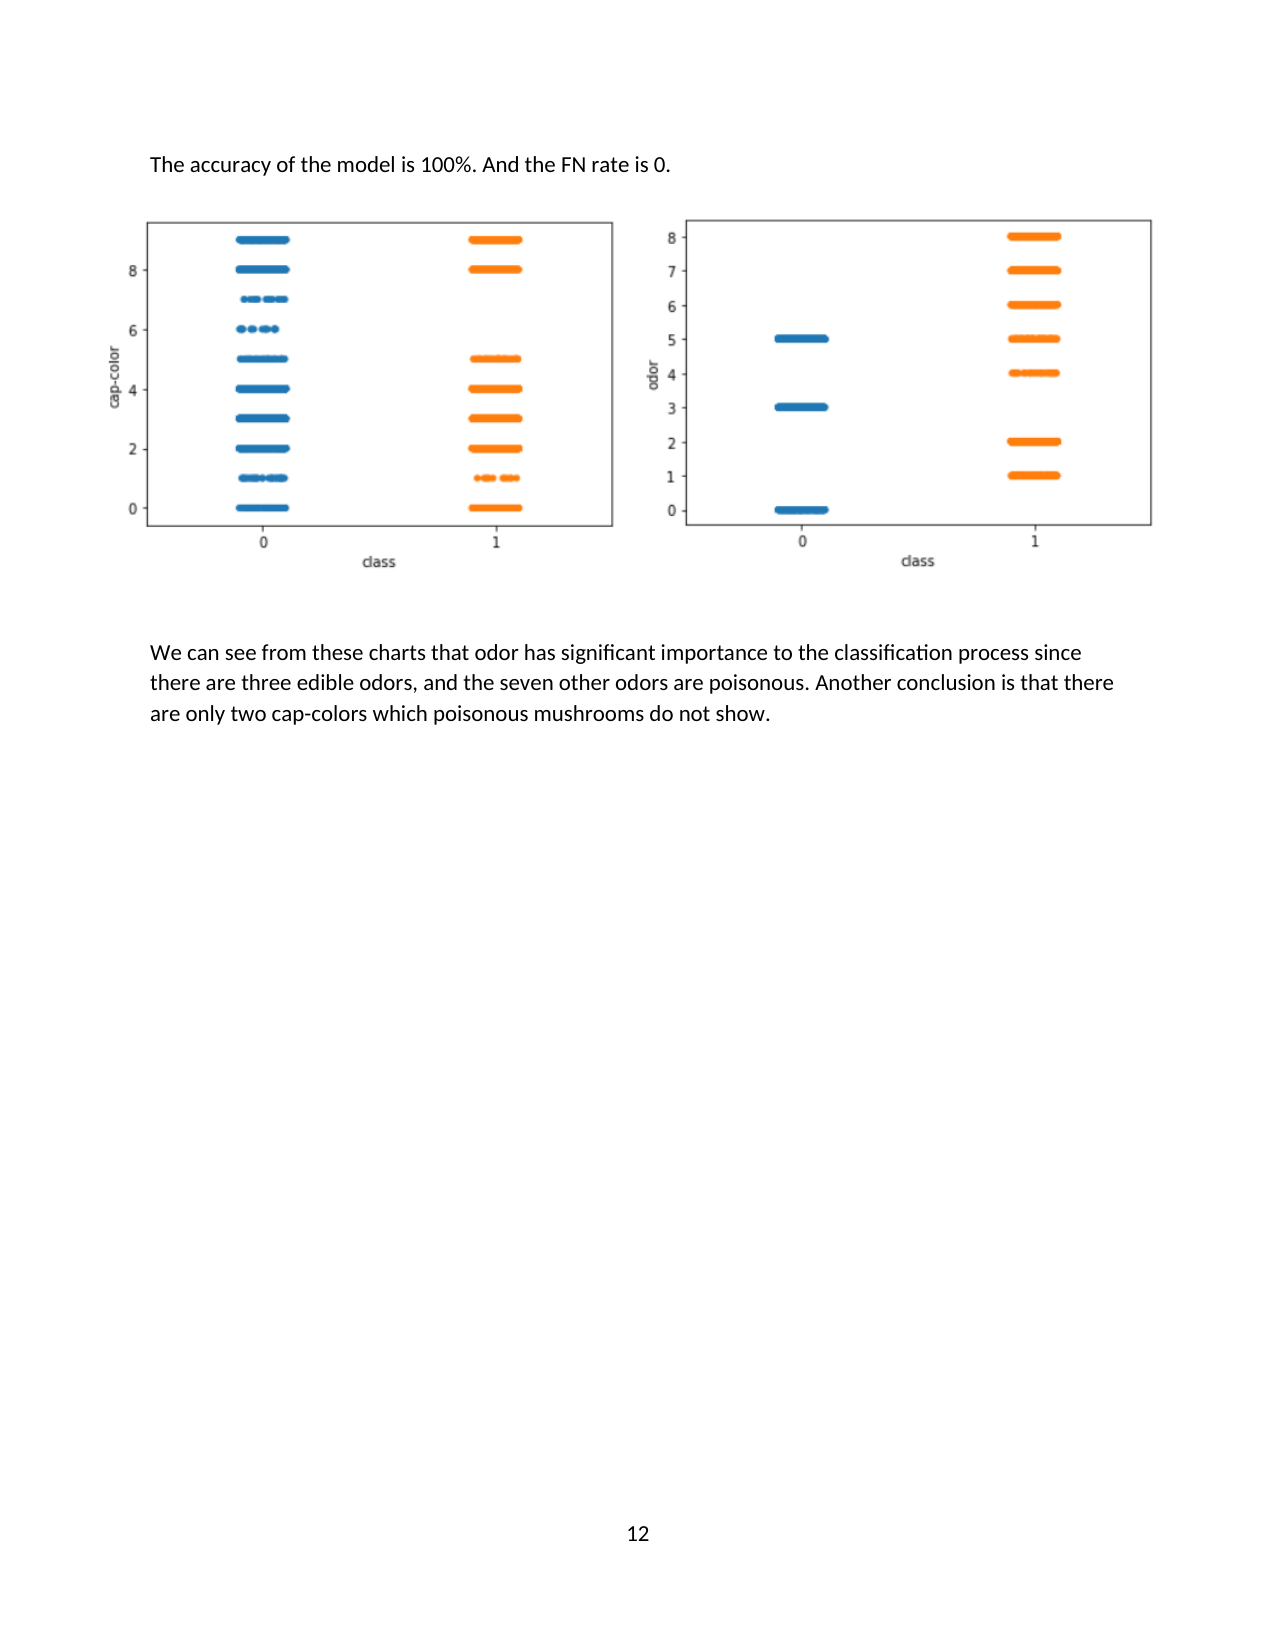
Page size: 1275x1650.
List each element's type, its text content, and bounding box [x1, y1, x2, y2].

text The accuracy of the model is 100%. And the FN rate is 0. [150, 150, 1125, 178]
text We can see from these charts that odor has significant importance to the classification process since there are three edible odors, and the seven other odors are poisonous. Another conclusion is that there are only two cap-colors which poisonous mushrooms do not show. [150, 638, 1125, 727]
picture [108, 196, 1179, 585]
